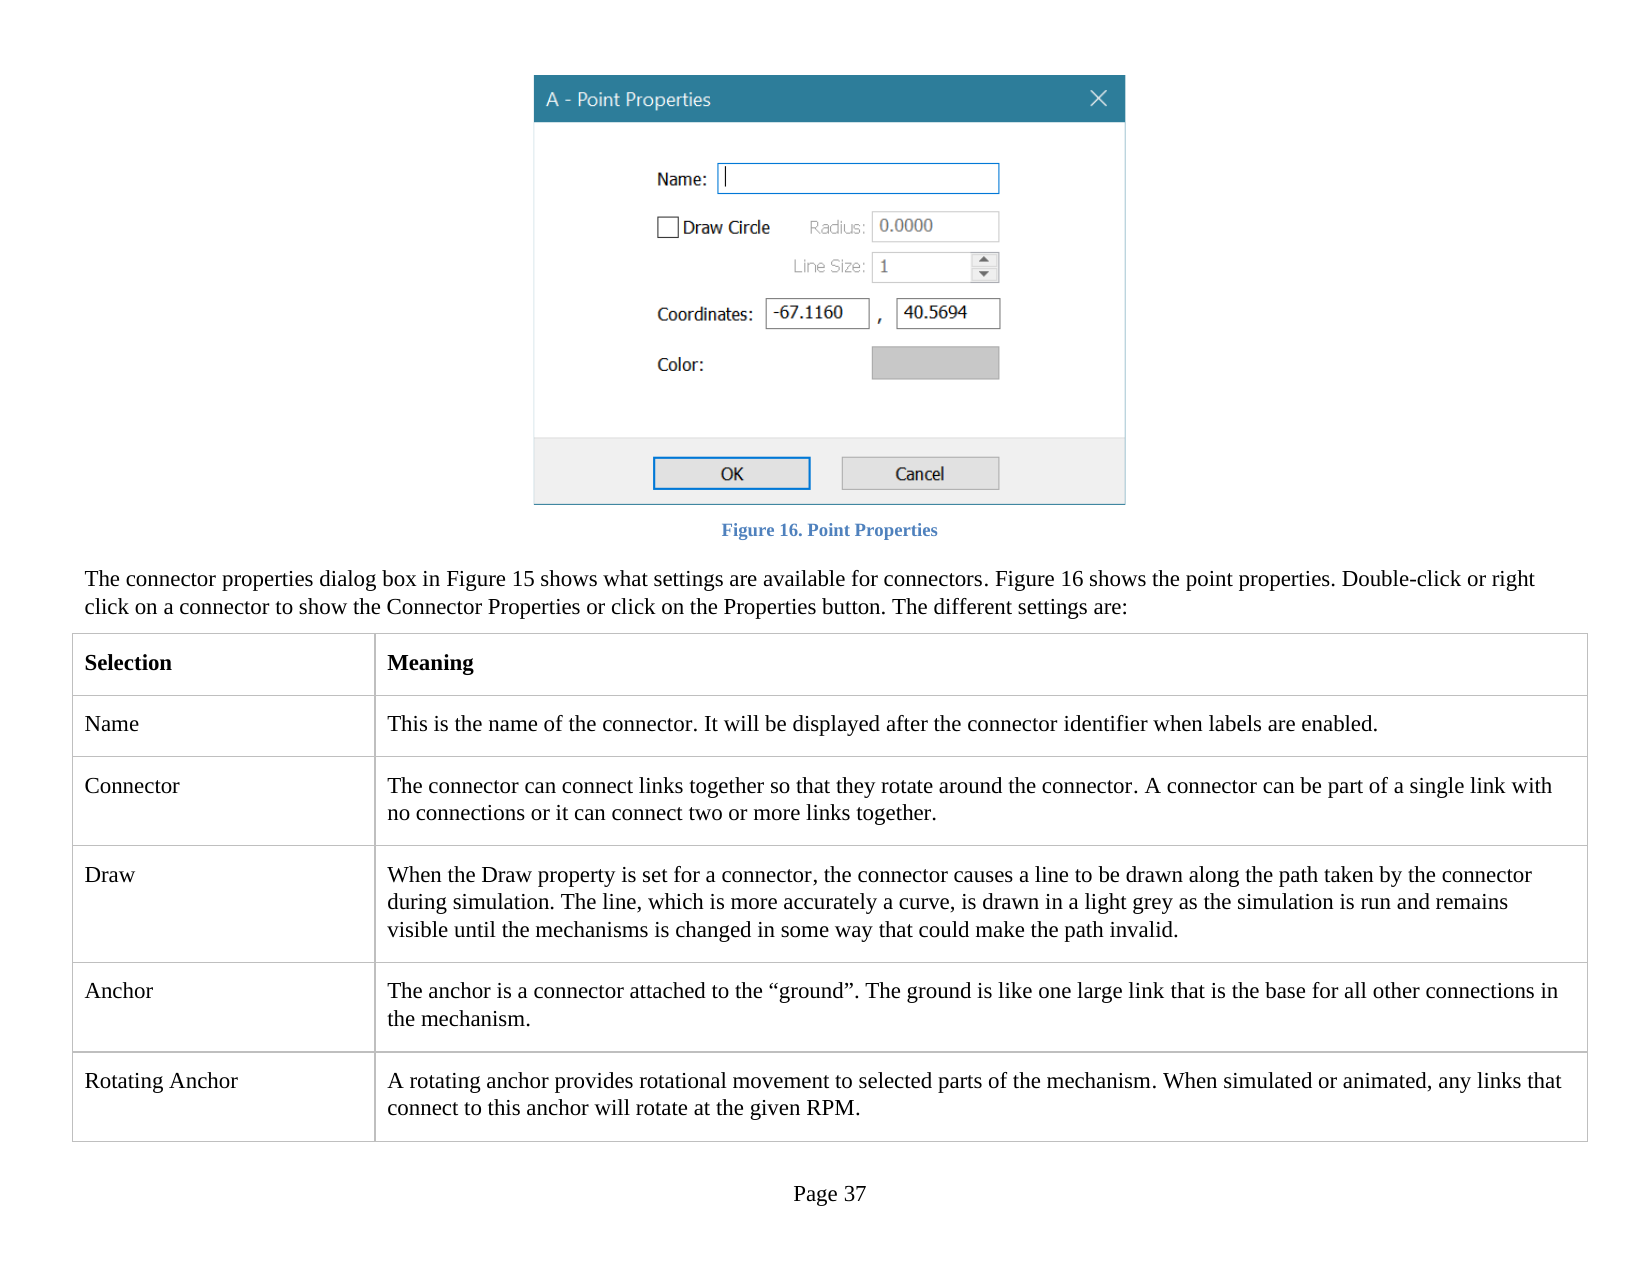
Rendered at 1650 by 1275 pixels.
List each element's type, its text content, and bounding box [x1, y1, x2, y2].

table_cell The connector can connect links together so that they rotate around the connector. A connector can be part of a single link with no connections or it can connect two or more links together. [376, 757, 1587, 845]
table_cell A rotating anchor provides rotational movement to selected parts of the mechanism. When simulated or animated, any links that connect to this anchor will rotate at the given RPM. [376, 1053, 1587, 1141]
table_header Selection [73, 634, 374, 695]
table_cell When the Draw property is set for a connector, the connector causes a line to be drawn along the path taken by the connector during simulation. The line, which is more accurately a curve, is drawn in a light grey as the simulation is run and remains visible until the mechanisms is changed in some way that could make the path invalid. [376, 846, 1587, 962]
table_cell The anchor is a connector attached to the “ground”. The ground is like one large link that is the base for all other connections in the mechanism. [376, 963, 1587, 1051]
table_cell Name [73, 696, 374, 756]
text Figure 16. Point Properties [84, 519, 1575, 540]
table_cell This is the name of the connector. It will be displayed after the connector identifier when labels are enabled. [376, 696, 1587, 756]
table_cell Draw [73, 846, 374, 962]
table_cell Connector [73, 757, 374, 845]
table_cell Rotating Anchor [73, 1053, 374, 1141]
picture [533, 75, 1126, 505]
table_cell Anchor [73, 963, 374, 1051]
table_header Meaning [376, 634, 1587, 695]
text The connector properties dialog box in Figure 15 shows what settings are available for connectors. Figure 16 shows the point properties. Double-click or right click on a connector to show the Connector Properties or click on the Properties button. The different settings are: [84, 565, 1575, 619]
